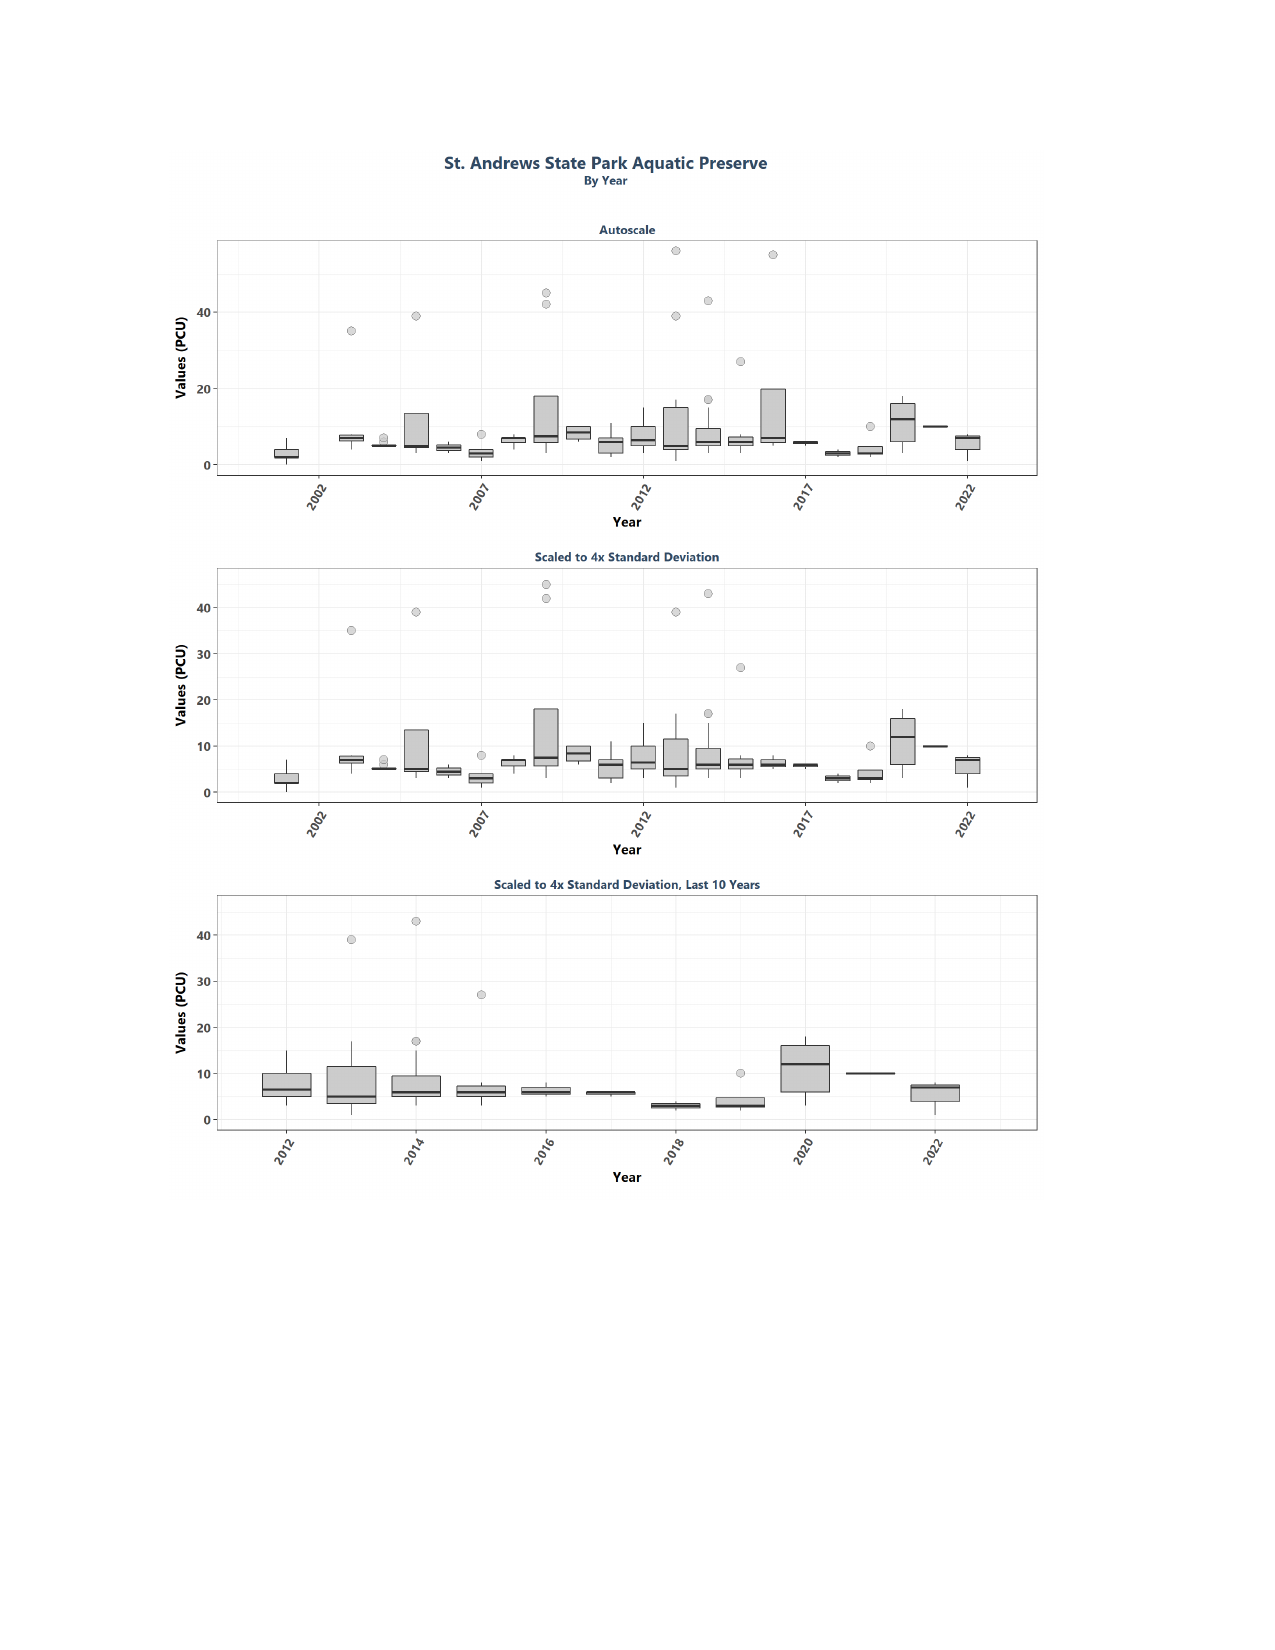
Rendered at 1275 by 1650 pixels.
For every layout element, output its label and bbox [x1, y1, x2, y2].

picture [168, 150, 1044, 1200]
